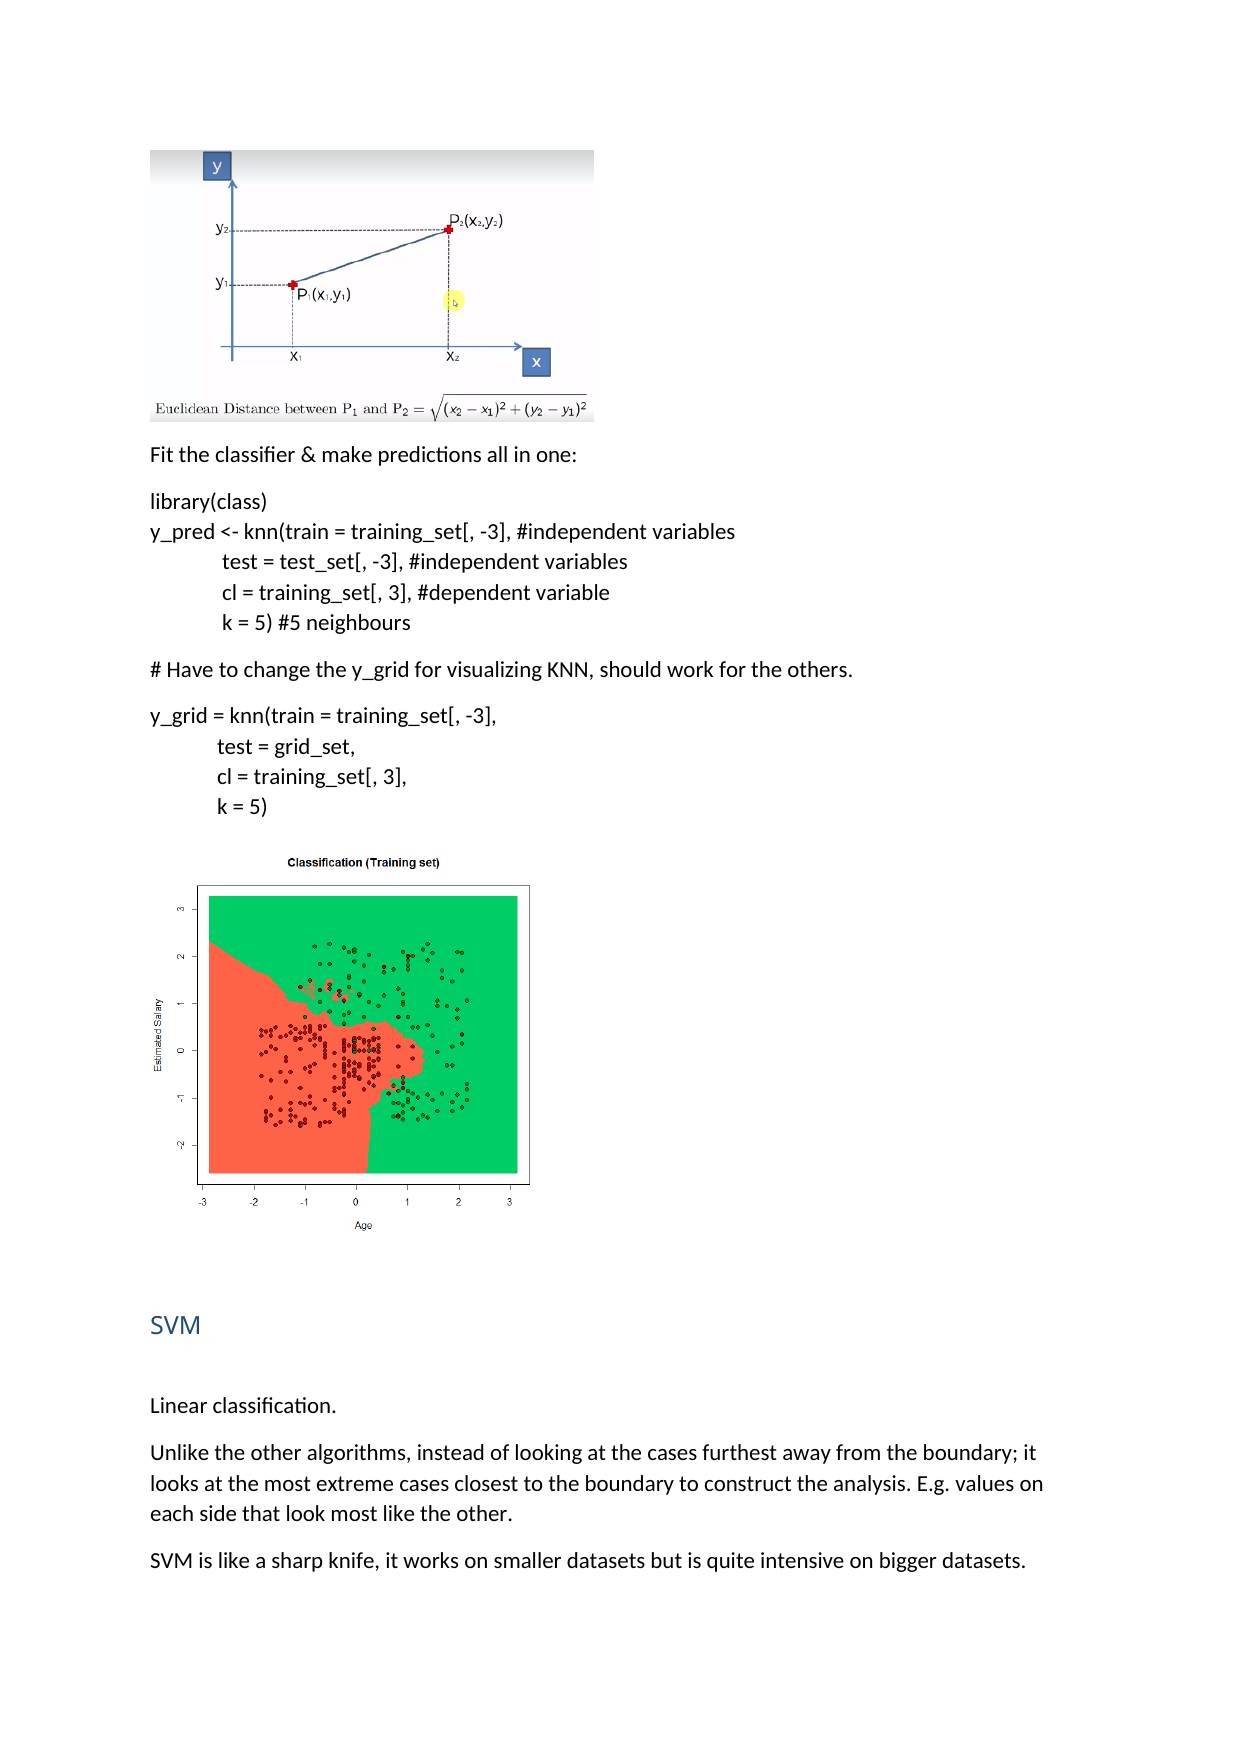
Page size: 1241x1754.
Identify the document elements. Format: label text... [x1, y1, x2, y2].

subtitle SVM [150, 1308, 1090, 1342]
text Fit the classifier & make predictions all in one: [150, 440, 1090, 468]
text Linear classification. [150, 1392, 1090, 1419]
text Unlike the other algorithms, instead of looking at the cases furthest away from the boundary; it looks at the most extreme cases closest to the boundary to construct the analysis. E.g. values on each side that look most like the other. [150, 1438, 1090, 1527]
text SVM is like a sharp knife, it works on smaller datasets but is quite intensive on bigger datasets. [150, 1546, 1090, 1574]
text library(class) y_pred <- knn(train = training_set[, -3], #independent variables test = test_set[, -3], #independent variables cl = training_set[, 3], #dependent variable k = 5) #5 neighbours [150, 487, 1090, 636]
picture [150, 150, 594, 422]
text # Have to change the y_grid for visualizing KNN, should work for the others. [150, 655, 1090, 683]
picture [150, 839, 554, 1243]
text y_grid = knn(train = training_set[, -3], test = grid_set, cl = training_set[, 3], k = 5) [150, 702, 1090, 820]
